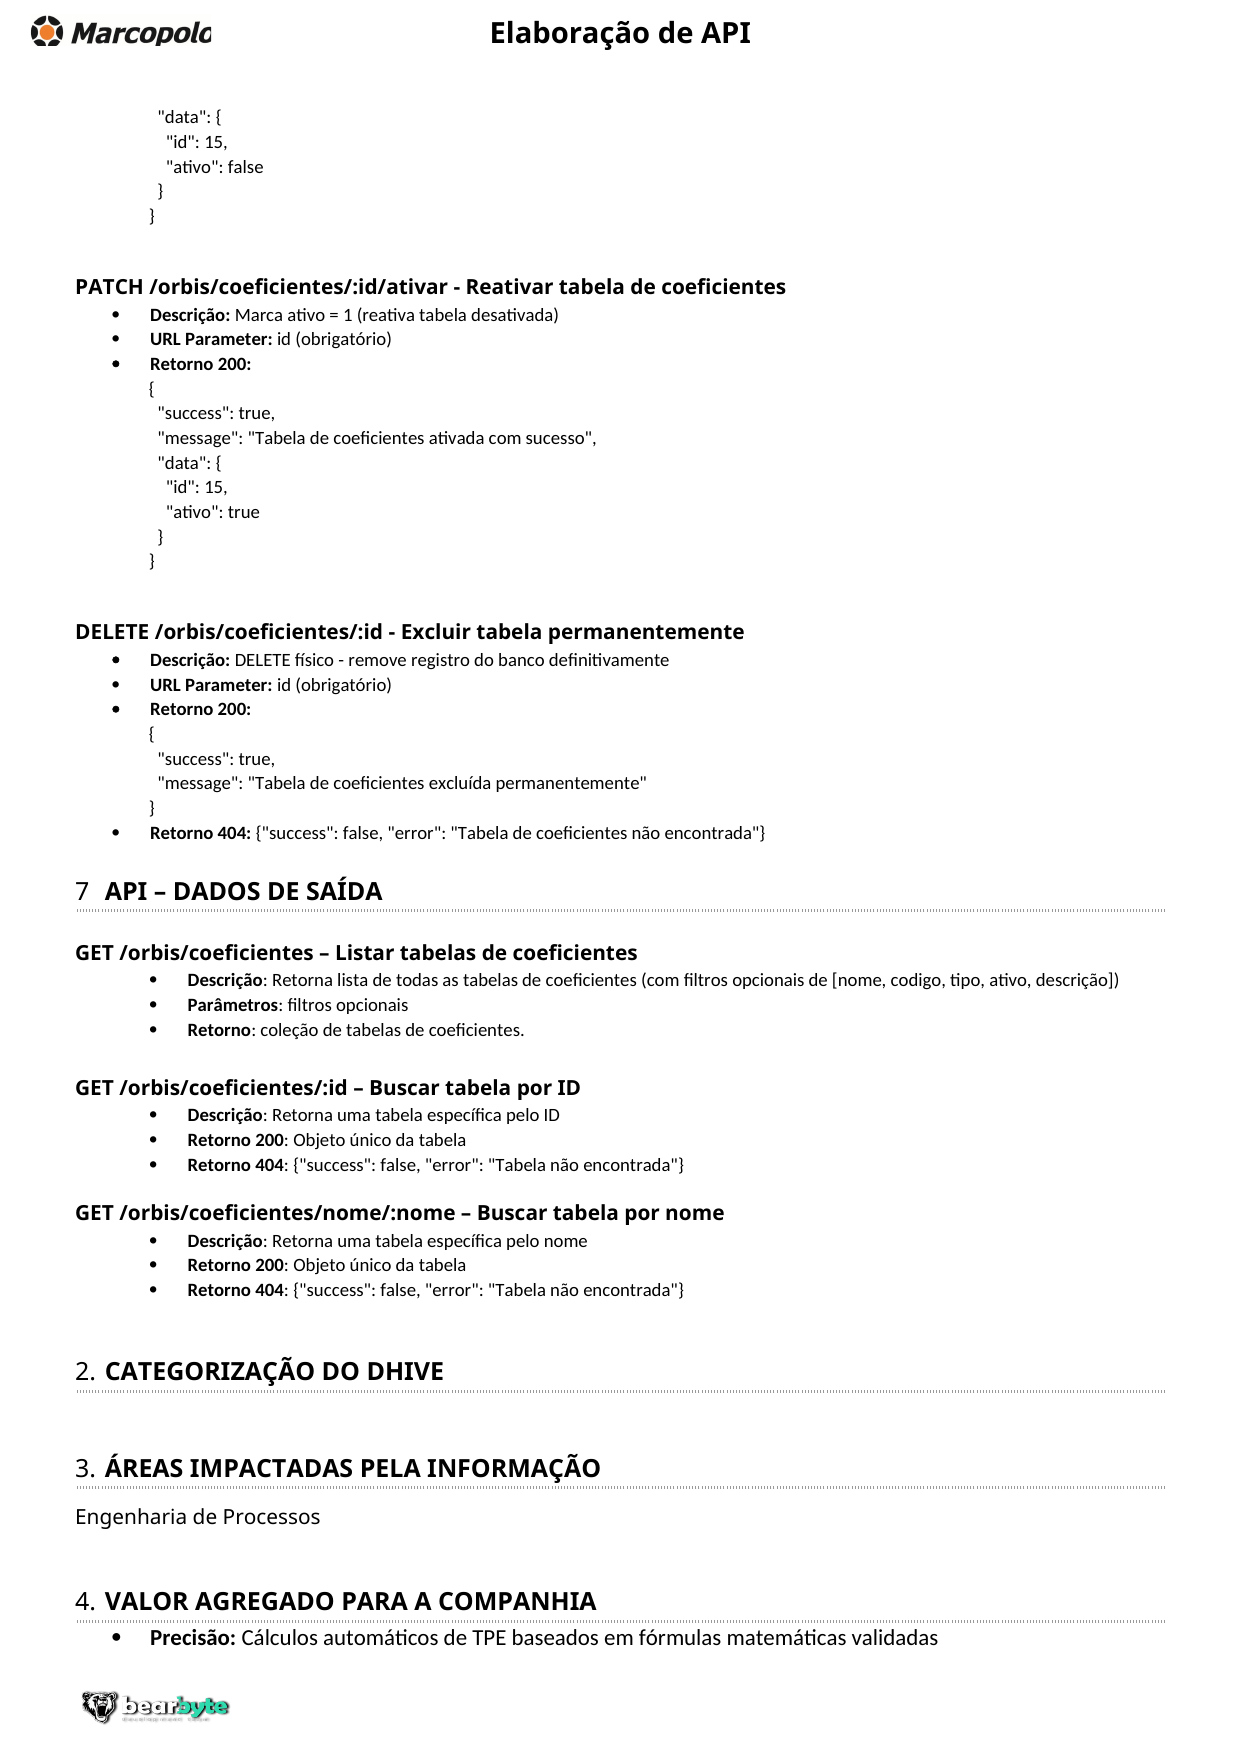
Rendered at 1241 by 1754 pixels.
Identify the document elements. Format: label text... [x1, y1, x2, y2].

text "ativo": false [149, 155, 1165, 178]
picture [29, 14, 211, 46]
list Descrição: Retorna uma tabela específica pelo ID [150, 1103, 1165, 1126]
list Retorno 404: {"success": false, "error": "Tabela não encontrada"} [150, 1278, 1165, 1301]
text "success": true, [149, 747, 1165, 770]
list Descrição: Marca ativo = 1 (reativa tabela desativada) [112, 303, 1165, 326]
text } [149, 525, 1165, 548]
text GET /orbis/coeficientes/:id – Buscar tabela por ID [75, 1073, 1165, 1101]
list Retorno 404: {"success": false, "error": "Tabela não encontrada"} [150, 1153, 1165, 1176]
text GET /orbis/coeficientes/nome/:nome – Buscar tabela por nome [75, 1198, 1165, 1227]
text Engenharia de Processos [75, 1502, 1165, 1530]
text "ativo": true [149, 500, 1165, 523]
text "message": "Tabela de coeficientes ativada com sucesso", [149, 426, 1165, 449]
list Retorno 404: {"success": false, "error": "Tabela de coeficientes não encontrada"} [112, 821, 1165, 844]
text "success": true, [149, 402, 1165, 424]
list Retorno 200: Objeto único da tabela [150, 1128, 1165, 1151]
list Retorno 200: [112, 697, 1165, 720]
text } [149, 204, 1165, 227]
text DELETE /orbis/coeficientes/:id - Excluir tabela permanentemente [75, 617, 1165, 646]
text PATCH /orbis/coeficientes/:id/ativar - Reativar tabela de coeficientes [75, 272, 1165, 301]
list URL Parameter: id (obrigatório) [112, 673, 1165, 696]
text "data": { [149, 451, 1165, 474]
list Descrição: Retorna lista de todas as tabelas de coeficientes (com filtros opcionais de [nome, codigo, tipo, ativo, descrição]) [150, 968, 1165, 991]
text "id": 15, [149, 130, 1165, 153]
list Retorno 200: Objeto único da tabela [150, 1254, 1165, 1277]
text } [149, 550, 1165, 573]
subtitle ÁREAS IMPACTADAS PELA INFORMAÇÃO [75, 1450, 1165, 1489]
text "data": { [149, 106, 1165, 128]
text } [149, 796, 1165, 819]
text } [149, 180, 1165, 203]
list Parâmetros: filtros opcionais [150, 993, 1165, 1016]
subtitle API – DADOS DE SAÍDA [75, 873, 1165, 912]
text "id": 15, [149, 476, 1165, 498]
text "message": "Tabela de coeficientes excluída permanentemente" [149, 772, 1165, 794]
text { [149, 722, 1165, 745]
list Descrição: Retorna uma tabela específica pelo nome [150, 1229, 1165, 1252]
text { [149, 377, 1165, 400]
list Retorno: coleção de tabelas de coeficientes. [150, 1018, 1165, 1041]
list Retorno 200: [112, 352, 1165, 375]
list URL Parameter: id (obrigatório) [112, 327, 1165, 350]
text GET /orbis/coeficientes – Listar tabelas de coeficientes [75, 938, 1165, 966]
list Descrição: DELETE físico - remove registro do banco definitivamente [112, 648, 1165, 671]
list Precisão: Cálculos automáticos de TPE baseados em fórmulas matemáticas validadas [112, 1623, 1165, 1651]
subtitle VALOR AGREGADO PARA A COMPANHIA [75, 1584, 1165, 1623]
subtitle CATEGORIZAÇÃO DO DHIVE [75, 1354, 1165, 1393]
